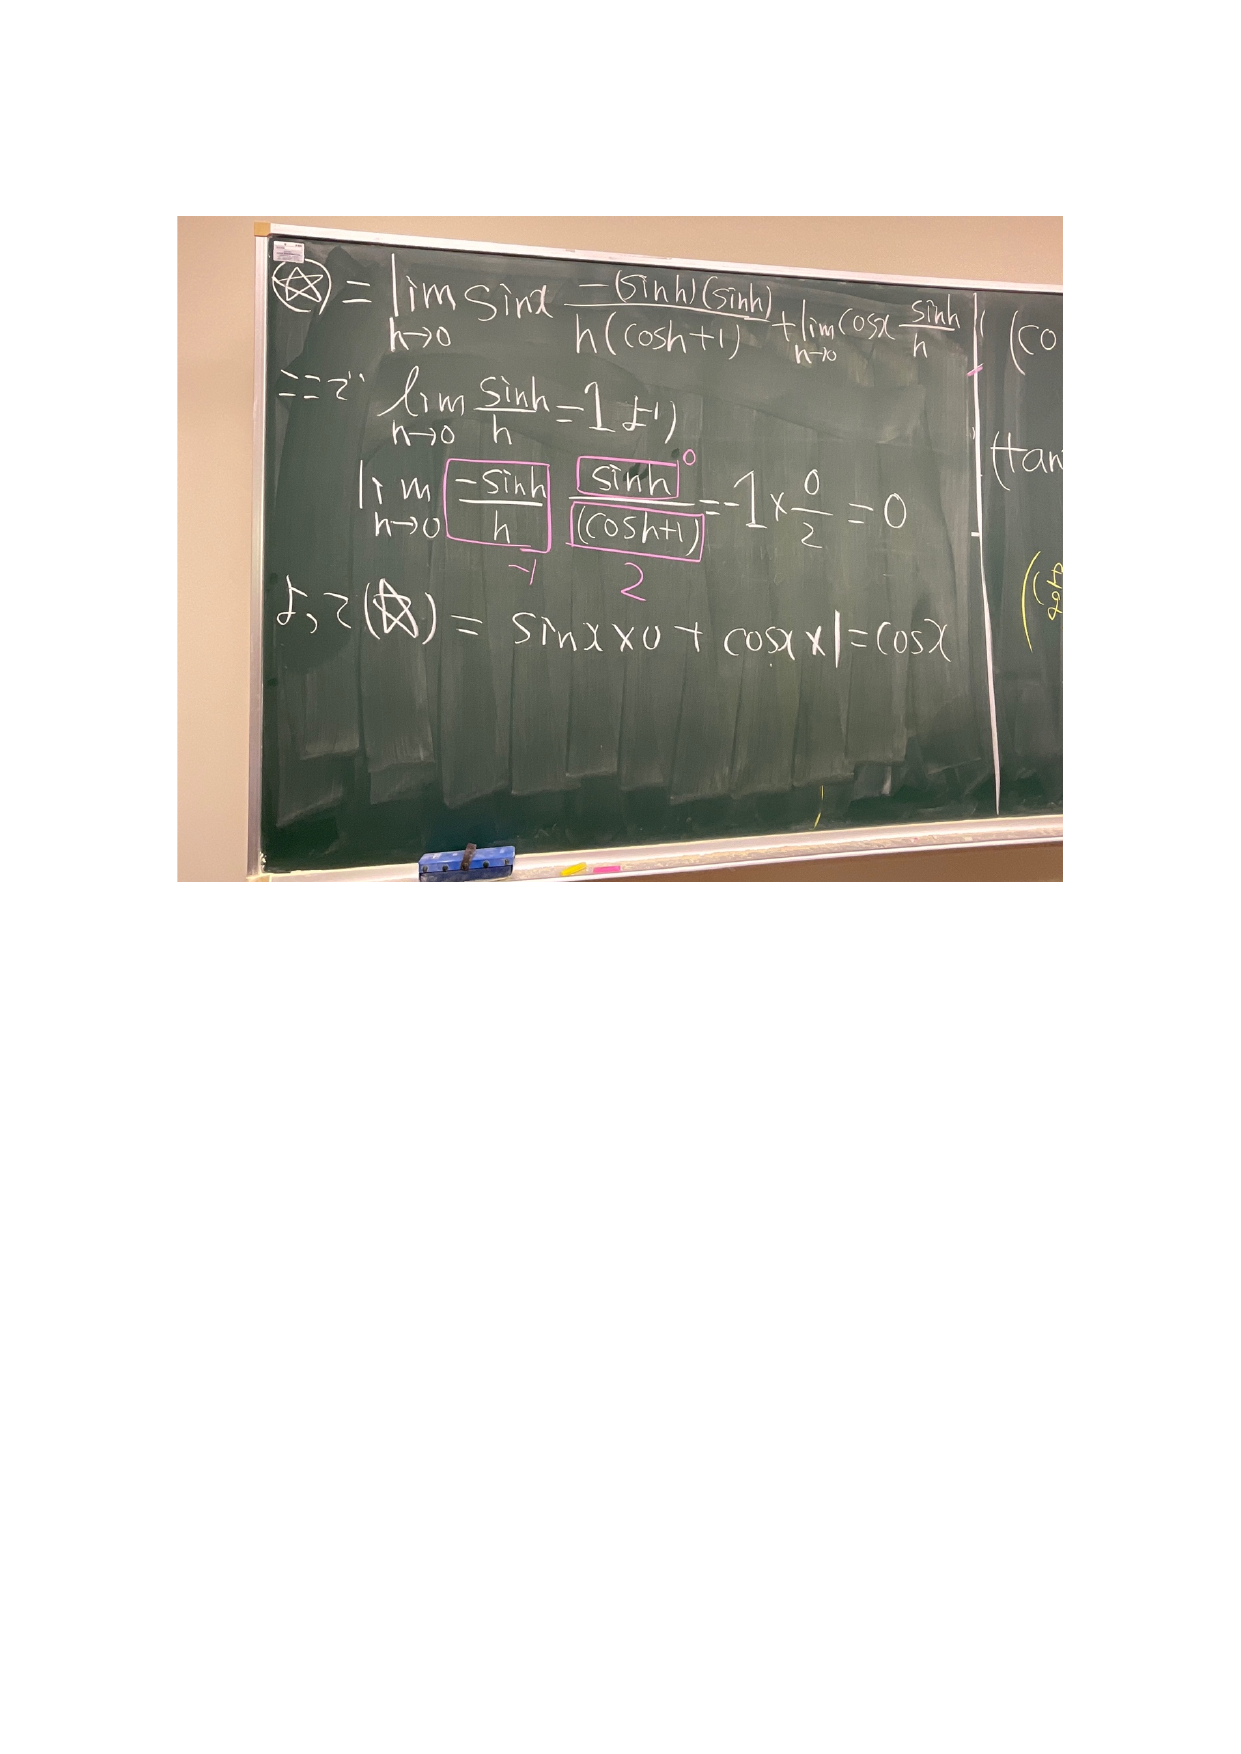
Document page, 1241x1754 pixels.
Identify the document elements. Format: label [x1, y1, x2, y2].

picture [177, 216, 1063, 882]
